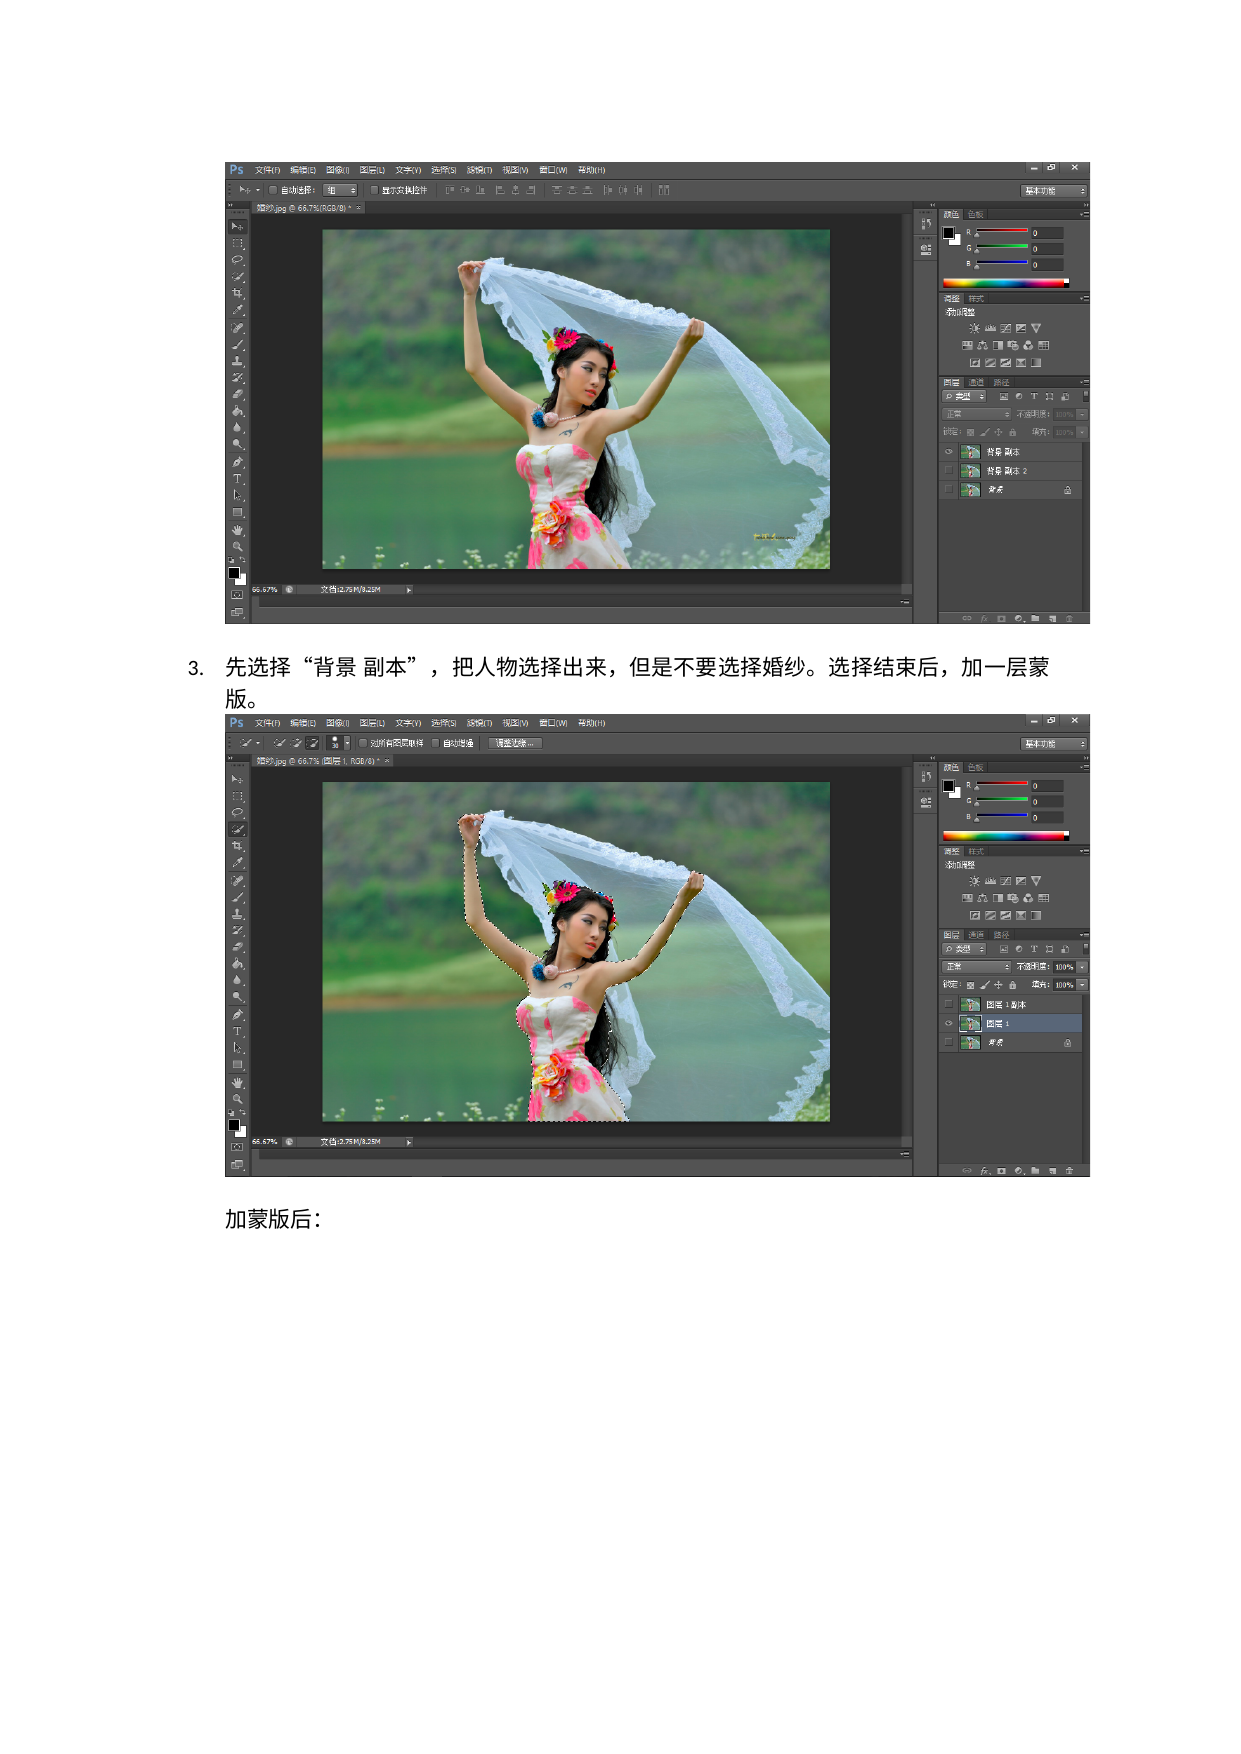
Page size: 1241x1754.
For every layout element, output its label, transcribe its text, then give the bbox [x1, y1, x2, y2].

list 加蒙版后： [225, 1202, 1053, 1234]
list 先选择“背景 副本”，把人物选择出来，但是不要选择婚纱。选择结束后，加一层蒙版。 [187, 649, 1053, 714]
picture [225, 162, 1091, 624]
picture [225, 714, 1091, 1177]
